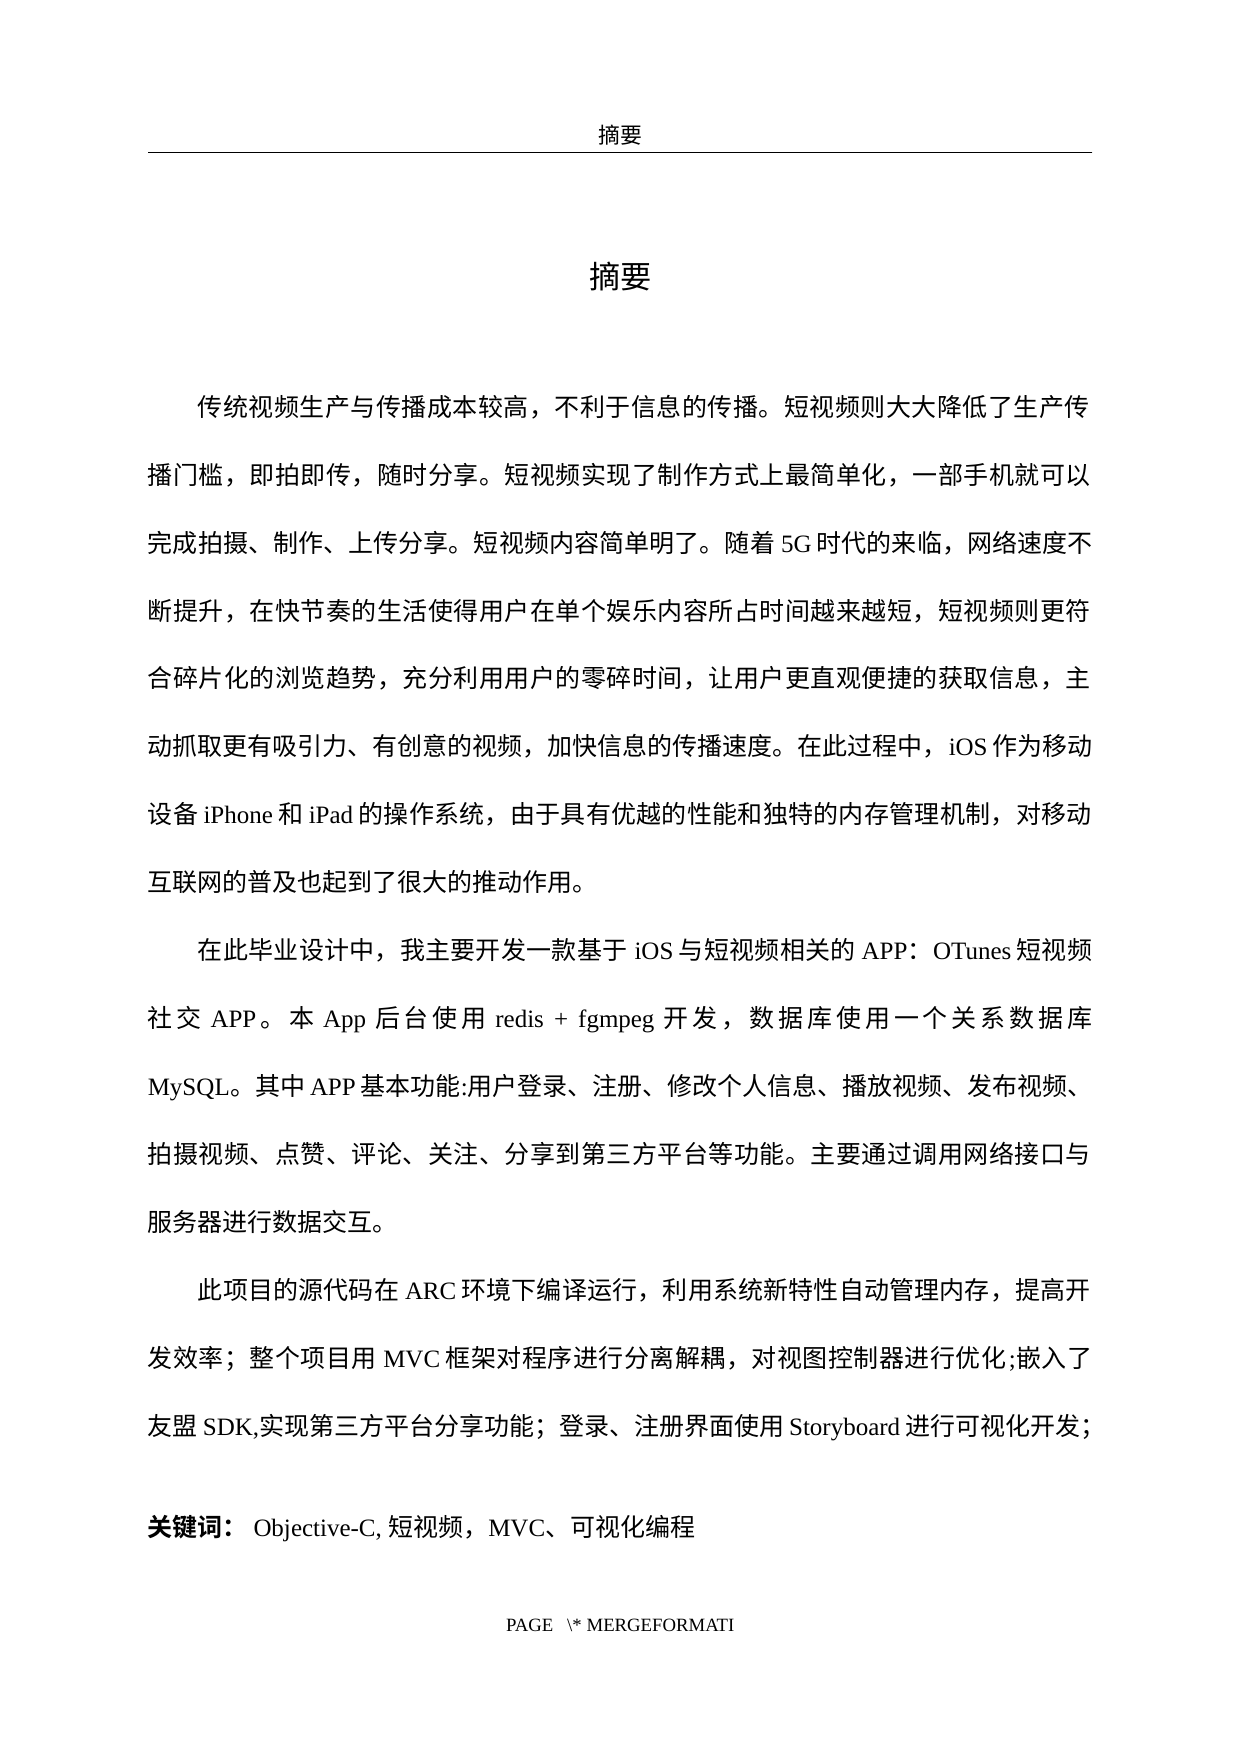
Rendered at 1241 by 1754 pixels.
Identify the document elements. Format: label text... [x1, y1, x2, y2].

subtitle 摘要 [148, 241, 1092, 309]
text 在此毕业设计中，我主要开发一款基于iOS与短视频相关的APP：OTunes短视频社交APP。本App后台使用redis + fgmpeg开发，数据库使用一个关系数据库MySQL。其中APP基本功能:用户登录、注册、修改个人信息、播放视频、发布视频、拍摄视频、点赞、评论、关注、分享到第三方平台等功能。主要通过调用网络接口与服务器进行数据交互。 [148, 915, 1092, 1254]
text 关键词： Objective-C, 短视频，MVC、可视化编程 [148, 1492, 1092, 1560]
text 传统视频生产与传播成本较高，不利于信息的传播。短视频则大大降低了生产传播门槛，即拍即传，随时分享。短视频实现了制作方式上最简单化，一部手机就可以完成拍摄、制作、上传分享。短视频内容简单明了。随着5G时代的来临，网络速度不断提升，在快节奏的生活使得用户在单个娱乐内容所占时间越来越短，短视频则更符合碎片化的浏览趋势，充分利用用户的零碎时间，让用户更直观便捷的获取信息，主动抓取更有吸引力、有创意的视频，加快信息的传播速度。在此过程中，iOS作为移动设备iPhone和iPad的操作系统，由于具有优越的性能和独特的内存管理机制，对移动互联网的普及也起到了很大的推动作用。 [148, 371, 1092, 915]
text 此项目的源代码在ARC环境下编译运行，利用系统新特性自动管理内存，提高开发效率；整个项目用MVC框架对程序进行分离解耦，对视图控制器进行优化;嵌入了友盟SDK,实现第三方平台分享功能；登录、注册界面使用Storyboard进行可视化开发； [148, 1254, 1092, 1458]
